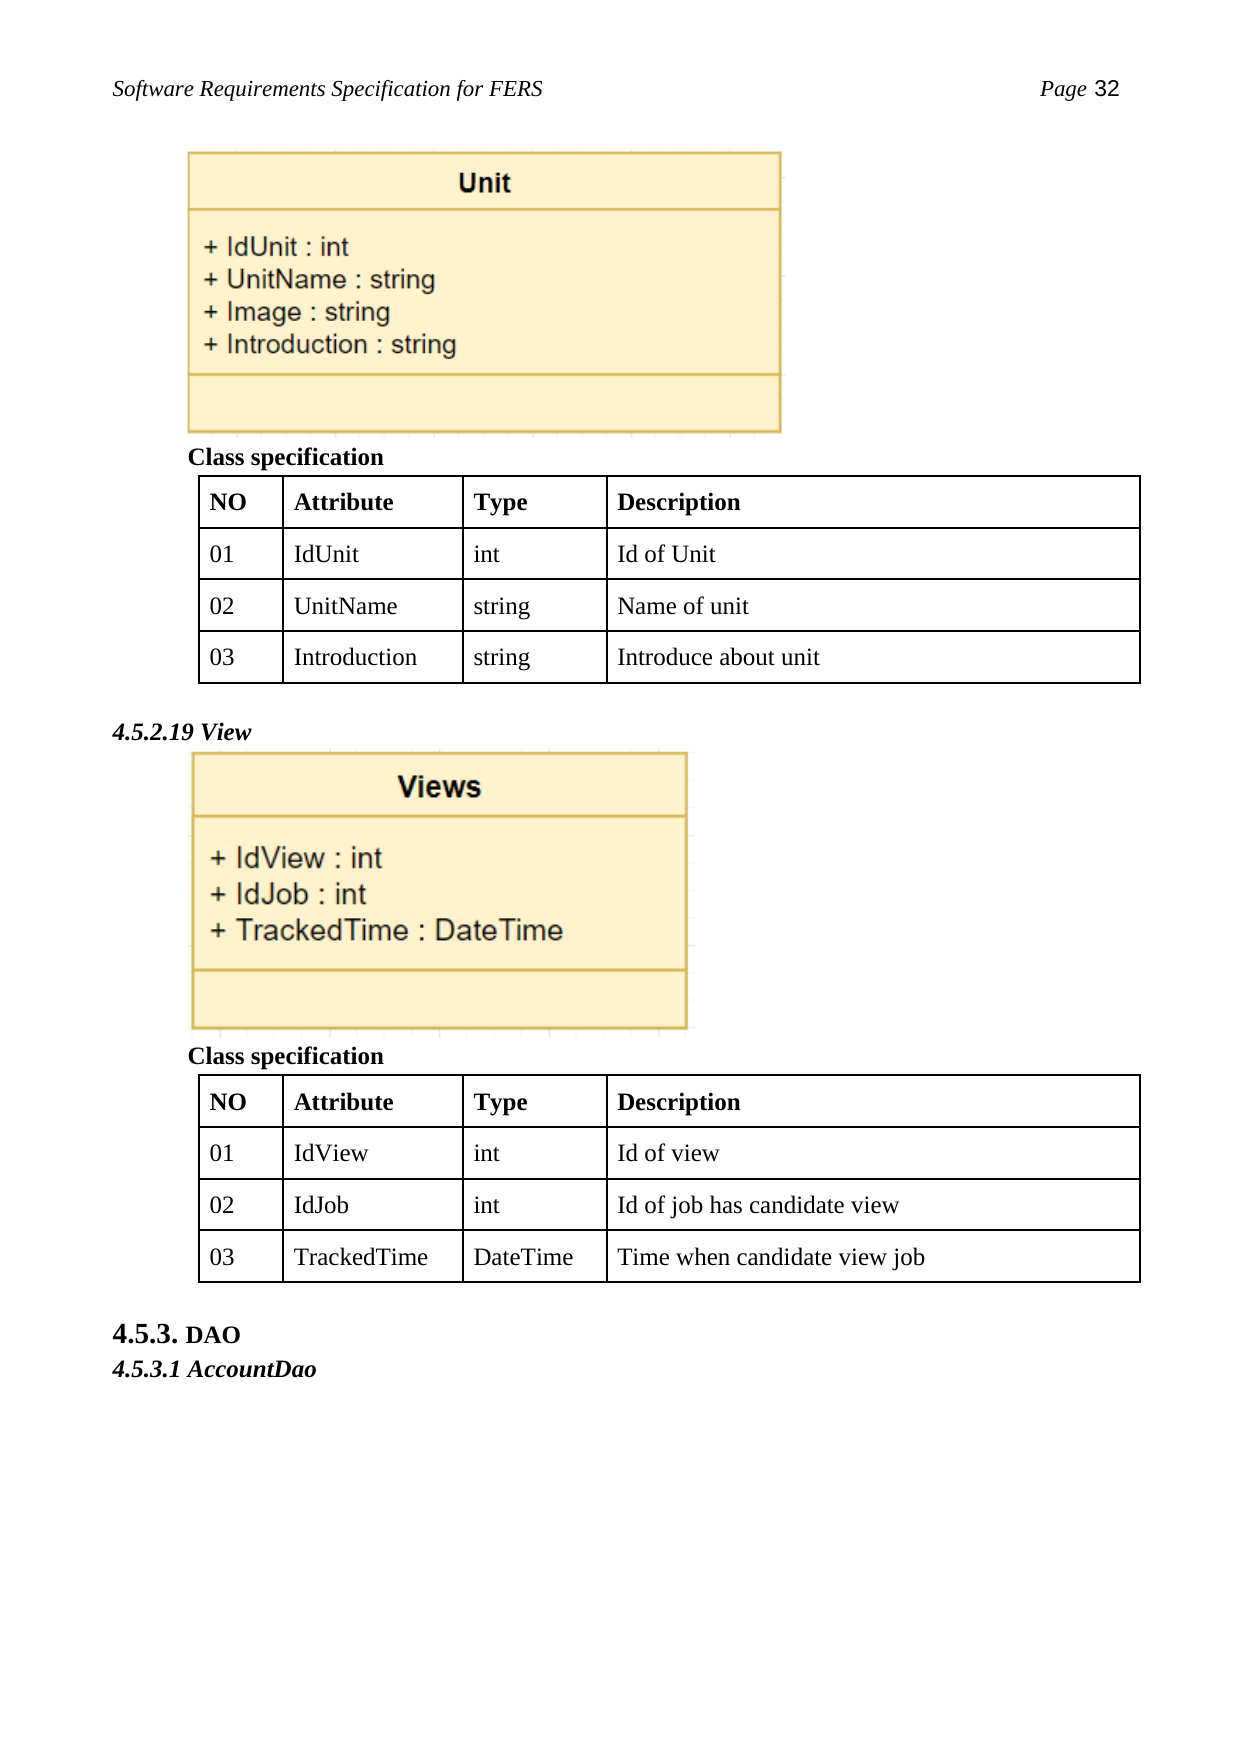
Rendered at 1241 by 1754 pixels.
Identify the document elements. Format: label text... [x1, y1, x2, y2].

table_cell 02 [200, 1180, 282, 1229]
table_header NO [200, 1076, 282, 1126]
table_header Description [608, 1076, 1139, 1126]
table_cell 01 [200, 529, 282, 578]
table_cell Id of view [608, 1128, 1139, 1177]
table_cell 02 [200, 580, 282, 630]
table_cell Introduction [284, 632, 462, 682]
table_cell Name of unit [608, 580, 1139, 630]
text 4.5.3. DAO [112, 1316, 1128, 1349]
picture [187, 150, 786, 438]
table_cell 01 [200, 1128, 282, 1177]
table_cell int [464, 1128, 606, 1177]
text 4.5.2.19 View [112, 717, 1128, 745]
table_cell IdUnit [284, 529, 462, 578]
table_cell 03 [200, 1231, 282, 1281]
table_cell int [464, 1180, 606, 1229]
table_cell TrackedTime [284, 1231, 462, 1281]
text Class specification [112, 442, 1128, 471]
table_header Description [608, 477, 1139, 527]
text 4.5.3.1 AccountDao [112, 1354, 1128, 1383]
table_cell Id of Unit [608, 529, 1139, 578]
table_cell DateTime [464, 1231, 606, 1281]
table_cell Introduce about unit [608, 632, 1139, 682]
table_header Type [464, 477, 606, 527]
table_cell Id of job has candidate view [608, 1180, 1139, 1229]
table_header Attribute [284, 477, 462, 527]
table_cell UnitName [284, 580, 462, 630]
table_cell int [464, 529, 606, 578]
table_cell 03 [200, 632, 282, 682]
table_header Type [464, 1076, 606, 1126]
table_header NO [200, 477, 282, 527]
text Class specification [112, 1041, 1128, 1070]
table_cell string [464, 632, 606, 682]
picture [187, 749, 696, 1038]
table_cell Time when candidate view job [608, 1231, 1139, 1281]
table_cell string [464, 580, 606, 630]
table_cell IdView [284, 1128, 462, 1177]
table_cell IdJob [284, 1180, 462, 1229]
table_header Attribute [284, 1076, 462, 1126]
